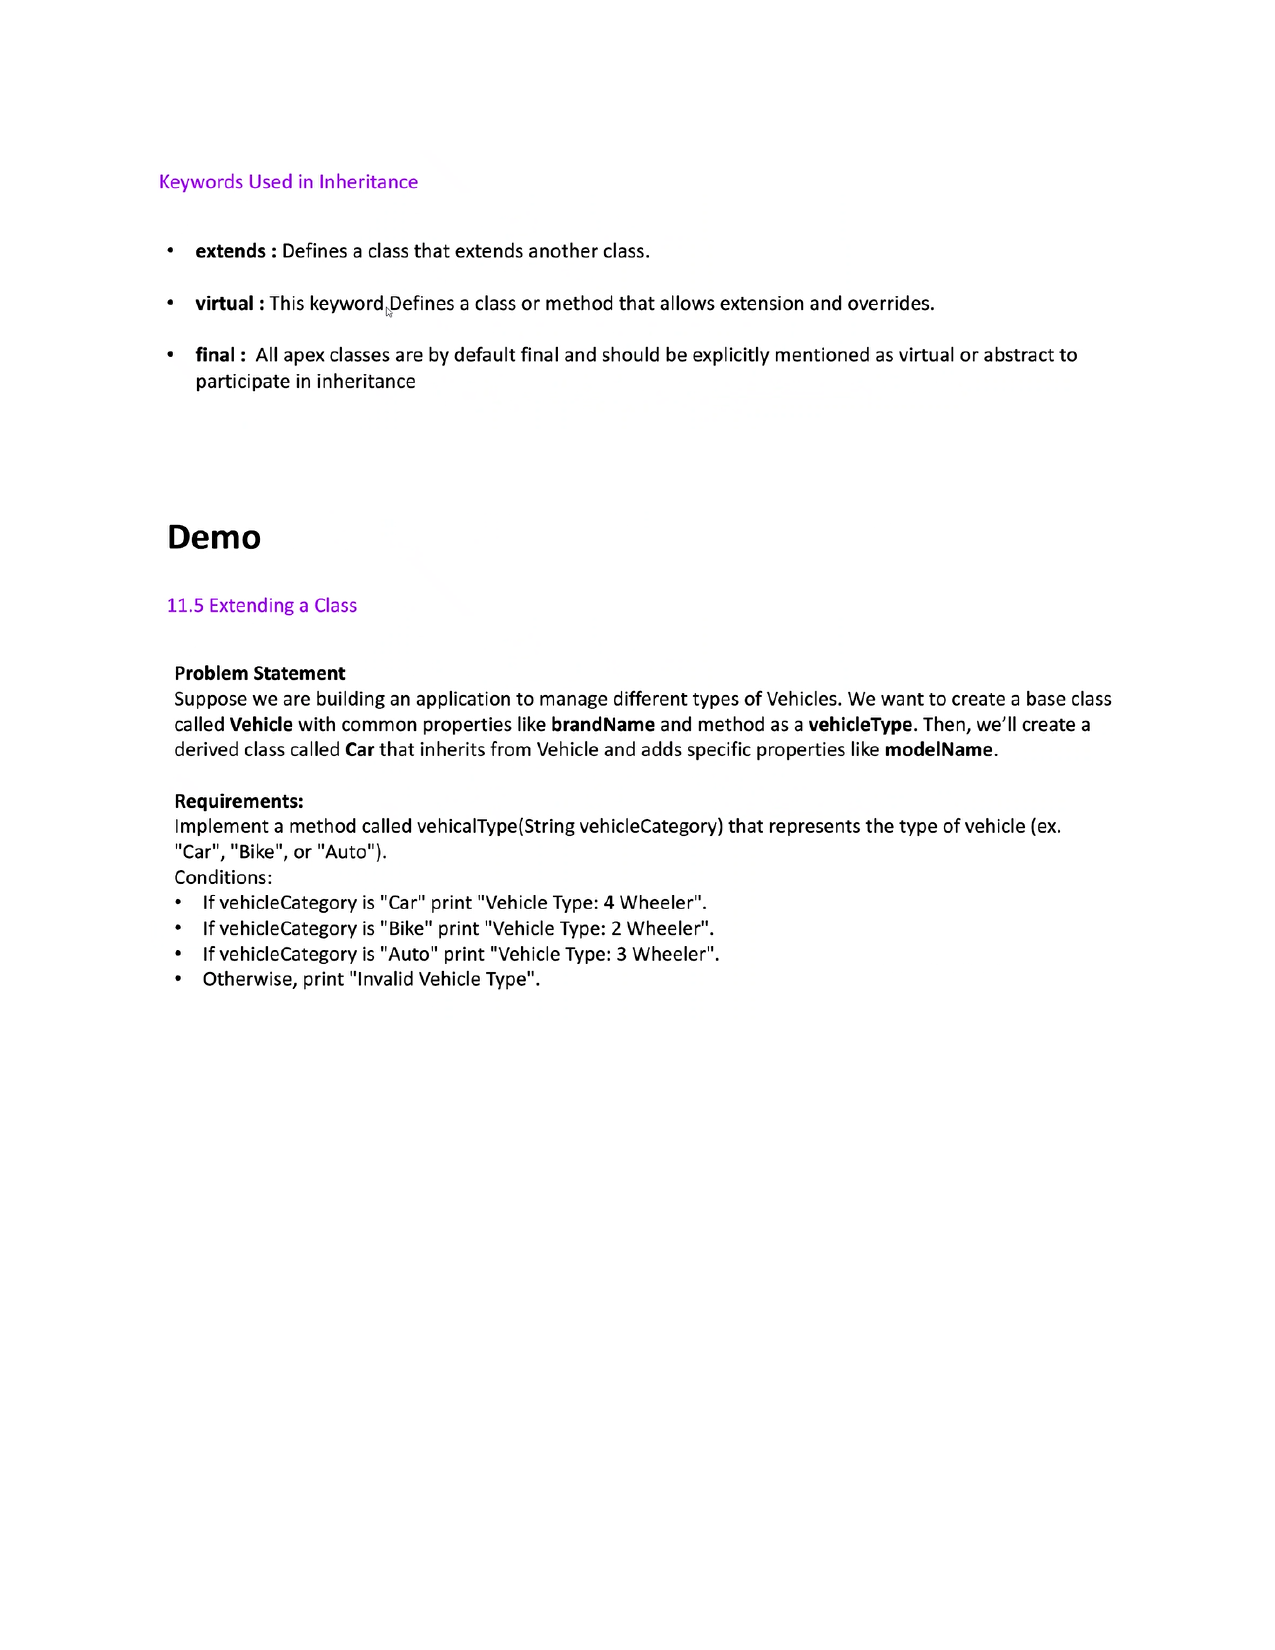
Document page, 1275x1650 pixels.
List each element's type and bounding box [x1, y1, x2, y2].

picture [150, 506, 1125, 1023]
picture [150, 150, 1125, 429]
